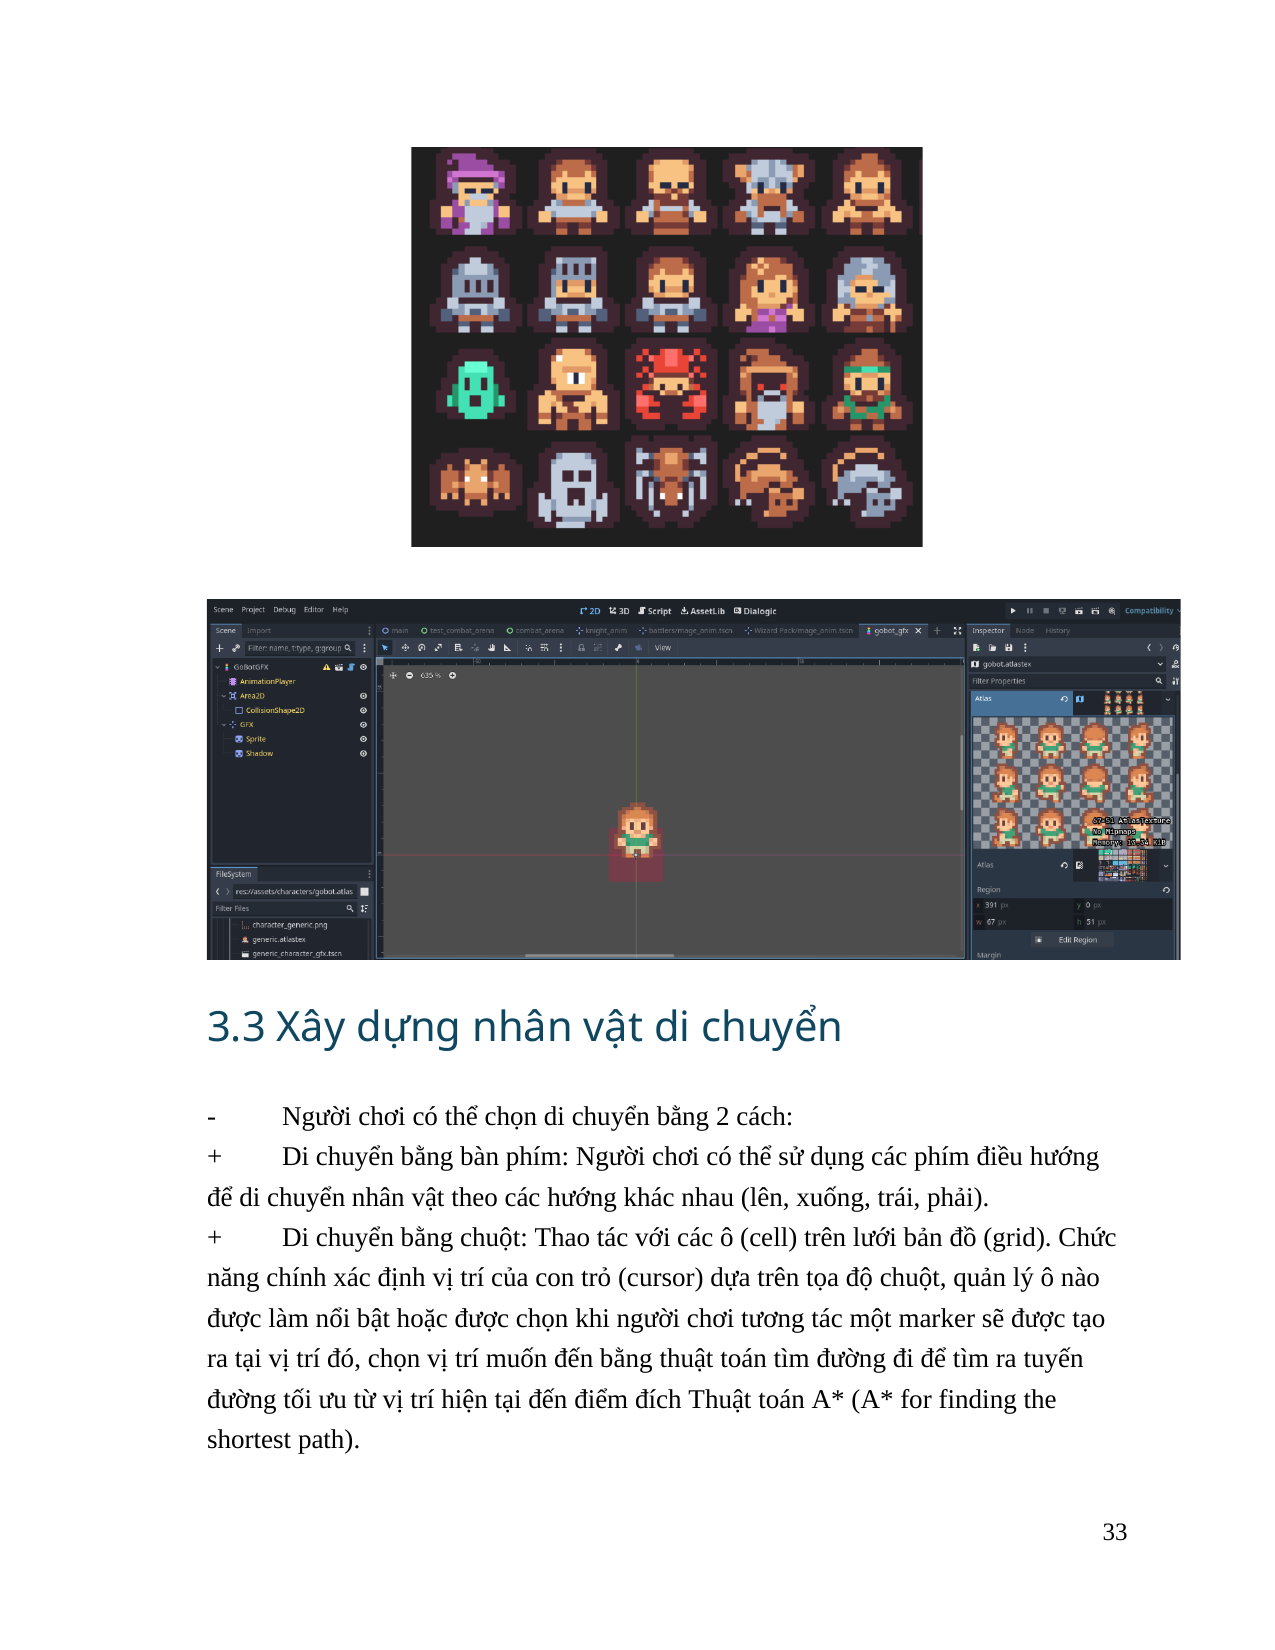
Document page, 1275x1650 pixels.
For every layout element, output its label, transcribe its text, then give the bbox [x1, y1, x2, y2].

subtitle 3.3 Xây dựng nhân vật di chuyển [207, 997, 1127, 1054]
picture [206, 599, 1181, 960]
picture [411, 147, 923, 547]
text + Di chuyển bằng chuột: Thao tác với các ô (cell) trên lưới bản đồ (grid). Chức năng chính xác định vị trí của con trỏ (cursor) dựa trên tọa độ chuột, quản lý ô nào được làm nổi bật hoặc được chọn khi người chơi tương tác một marker sẽ được tạo ra tại vị trí đó, chọn vị trí muốn đến bằng thuật toán tìm đường đi để tìm ra tuyến đường tối ưu từ vị trí hiện tại đến điểm đích Thuật toán A* (A* for finding the shortest path). [207, 1221, 1127, 1454]
text - Người chơi có thể chọn di chuyển bằng 2 cách: + Di chuyển bằng bàn phím: Người chơi có thể sử dụng các phím điều hướng để di chuyển nhân vật theo các hướng khác nhau (lên, xuống, trái, phải). [207, 1100, 1127, 1212]
